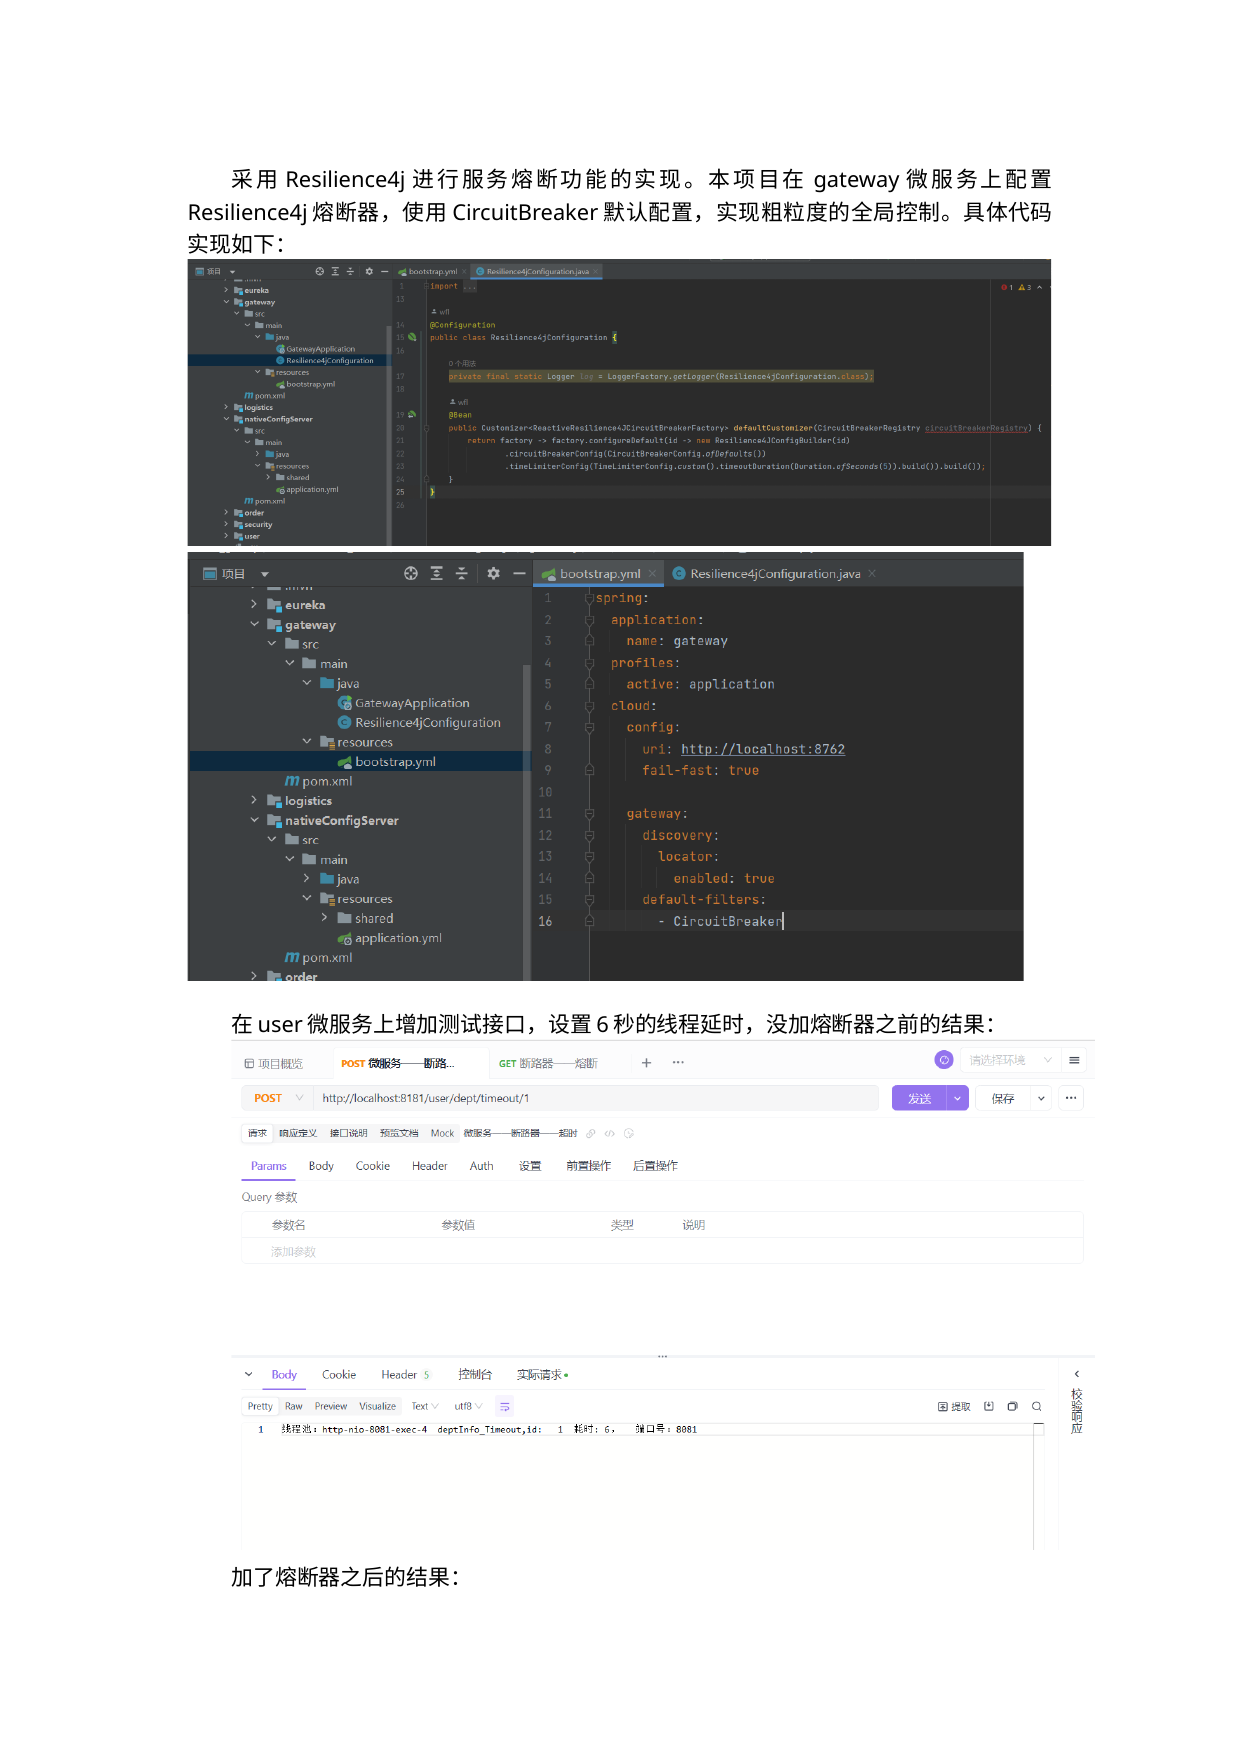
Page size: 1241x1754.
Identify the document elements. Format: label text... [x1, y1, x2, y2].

picture [231, 1039, 1095, 1550]
list 在user微服务上增加测试接口，设置6秒的线程延时，没加熔断器之前的结果： [187, 1007, 1053, 1039]
list 采用Resilience4j进行服务熔断功能的实现。本项目在gateway微服务上配置Resilience4j熔断器，使用CircuitBreaker默认配置，实现粗粒度的全局控制。具体代码实现如下： [187, 162, 1053, 259]
list 加了熔断器之后的结果： [187, 1559, 1053, 1592]
picture [187, 552, 1024, 981]
picture [187, 259, 1052, 546]
